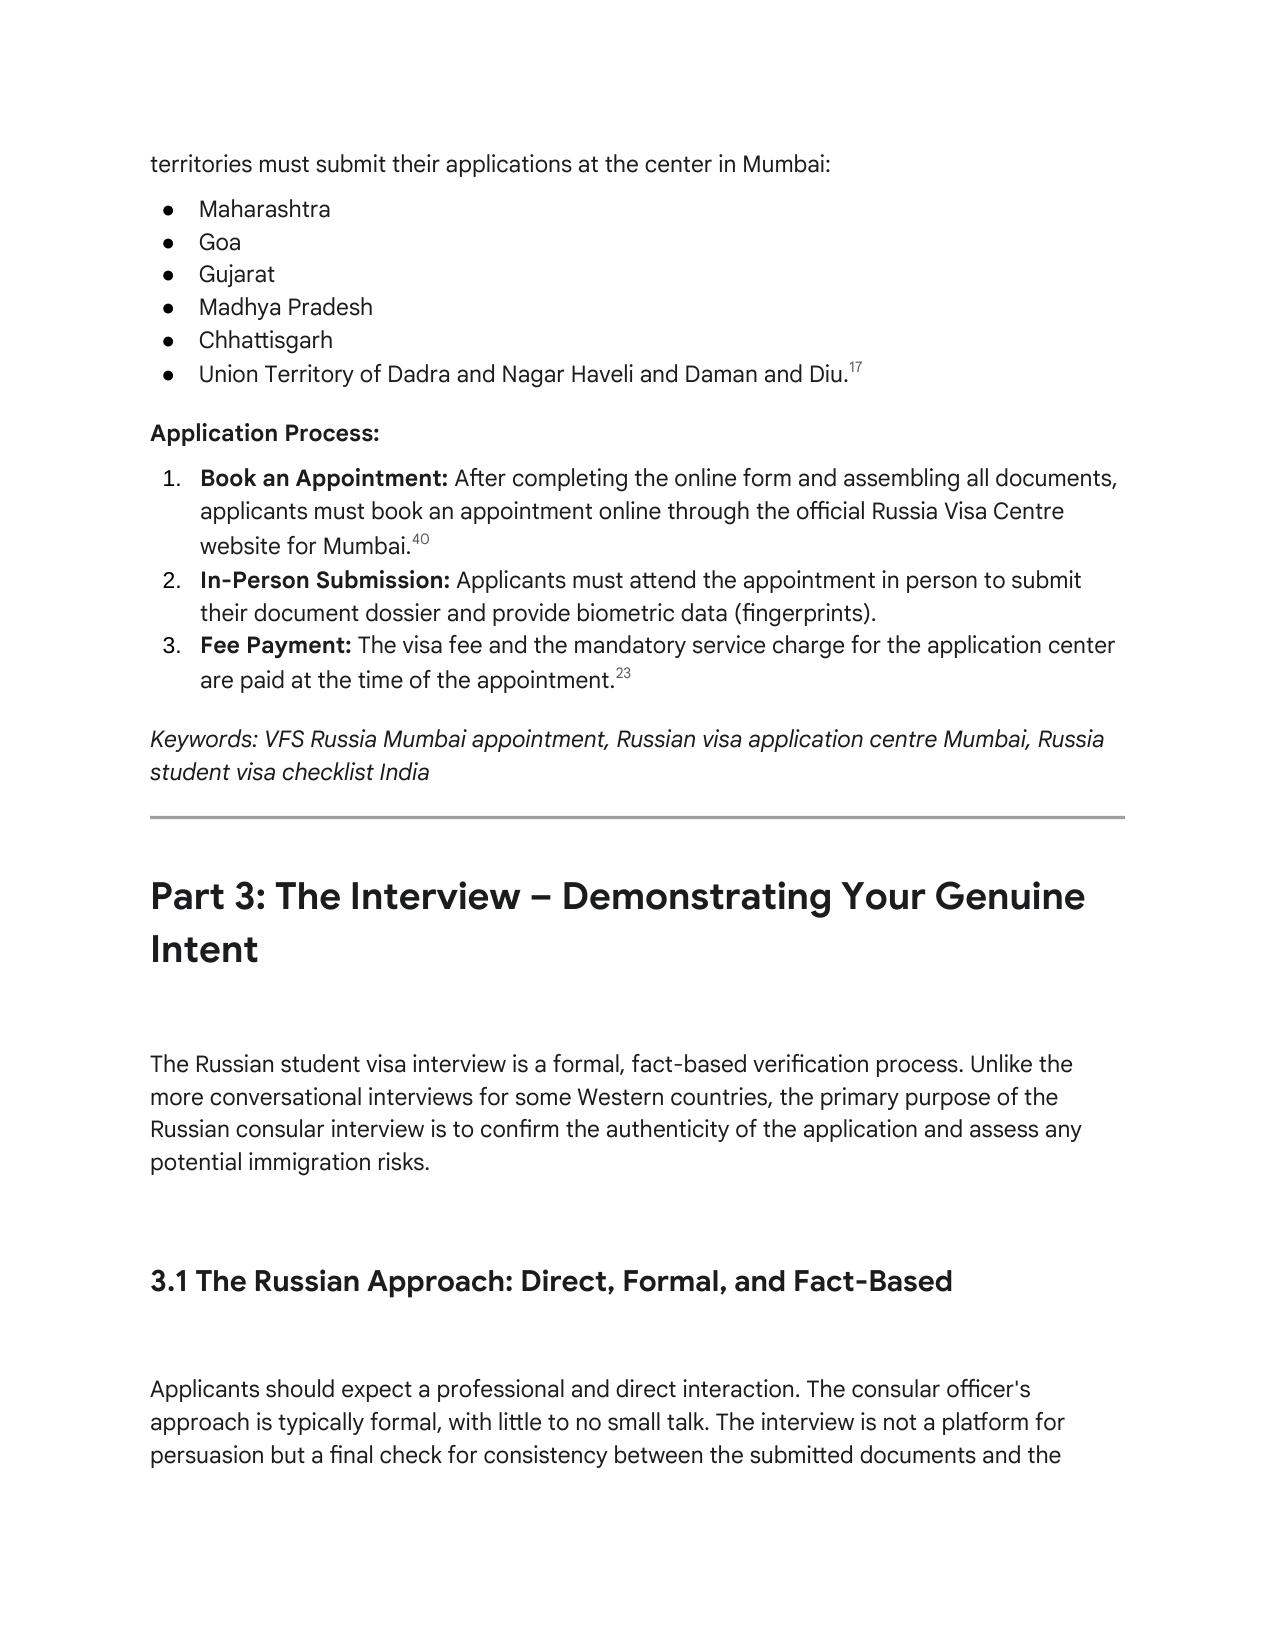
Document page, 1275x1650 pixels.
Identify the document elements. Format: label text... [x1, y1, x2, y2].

list In-Person Submission: Applicants must attend the appointment in person to submit their document dossier and provide biometric data (fingerprints). [162, 566, 1125, 628]
list Goa [161, 228, 1125, 257]
text Application Process: [150, 419, 1125, 448]
list Fee Payment: The visa fee and the mandatory service charge for the application center are paid at the time of the appointment.23 [162, 632, 1125, 696]
text Keywords: VFS Russia Mumbai appointment, Russian visa application centre Mumbai, Russia student visa checklist India [150, 726, 1125, 787]
list Chhattisgarh [161, 326, 1125, 355]
subtitle Part 3: The Interview – Demonstrating Your Genuine Intent [150, 873, 1125, 973]
list Union Territory of Dadra and Nagar Haveli and Daman and Diu.17 [161, 359, 1125, 390]
list Madhya Pradesh [161, 293, 1125, 322]
text The Russian student visa interview is a formal, fact-based verification process. Unlike the more conversational interviews for some Western countries, the primary purpose of the Russian consular interview is to confirm the authenticity of the application and assess any potential immigration risks. [150, 1050, 1125, 1177]
list Gujarat [161, 261, 1125, 289]
list Maharashtra [161, 195, 1125, 224]
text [150, 150, 1125, 179]
list Book an Appointment: After completing the online form and assembling all documents, applicants must book an appointment online through the official Russia Visa Centre website for Mumbai.40 [162, 465, 1125, 562]
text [150, 1376, 1125, 1470]
subtitle 3.1 The Russian Approach: Direct, Formal, and Fact-Based [150, 1264, 1125, 1300]
